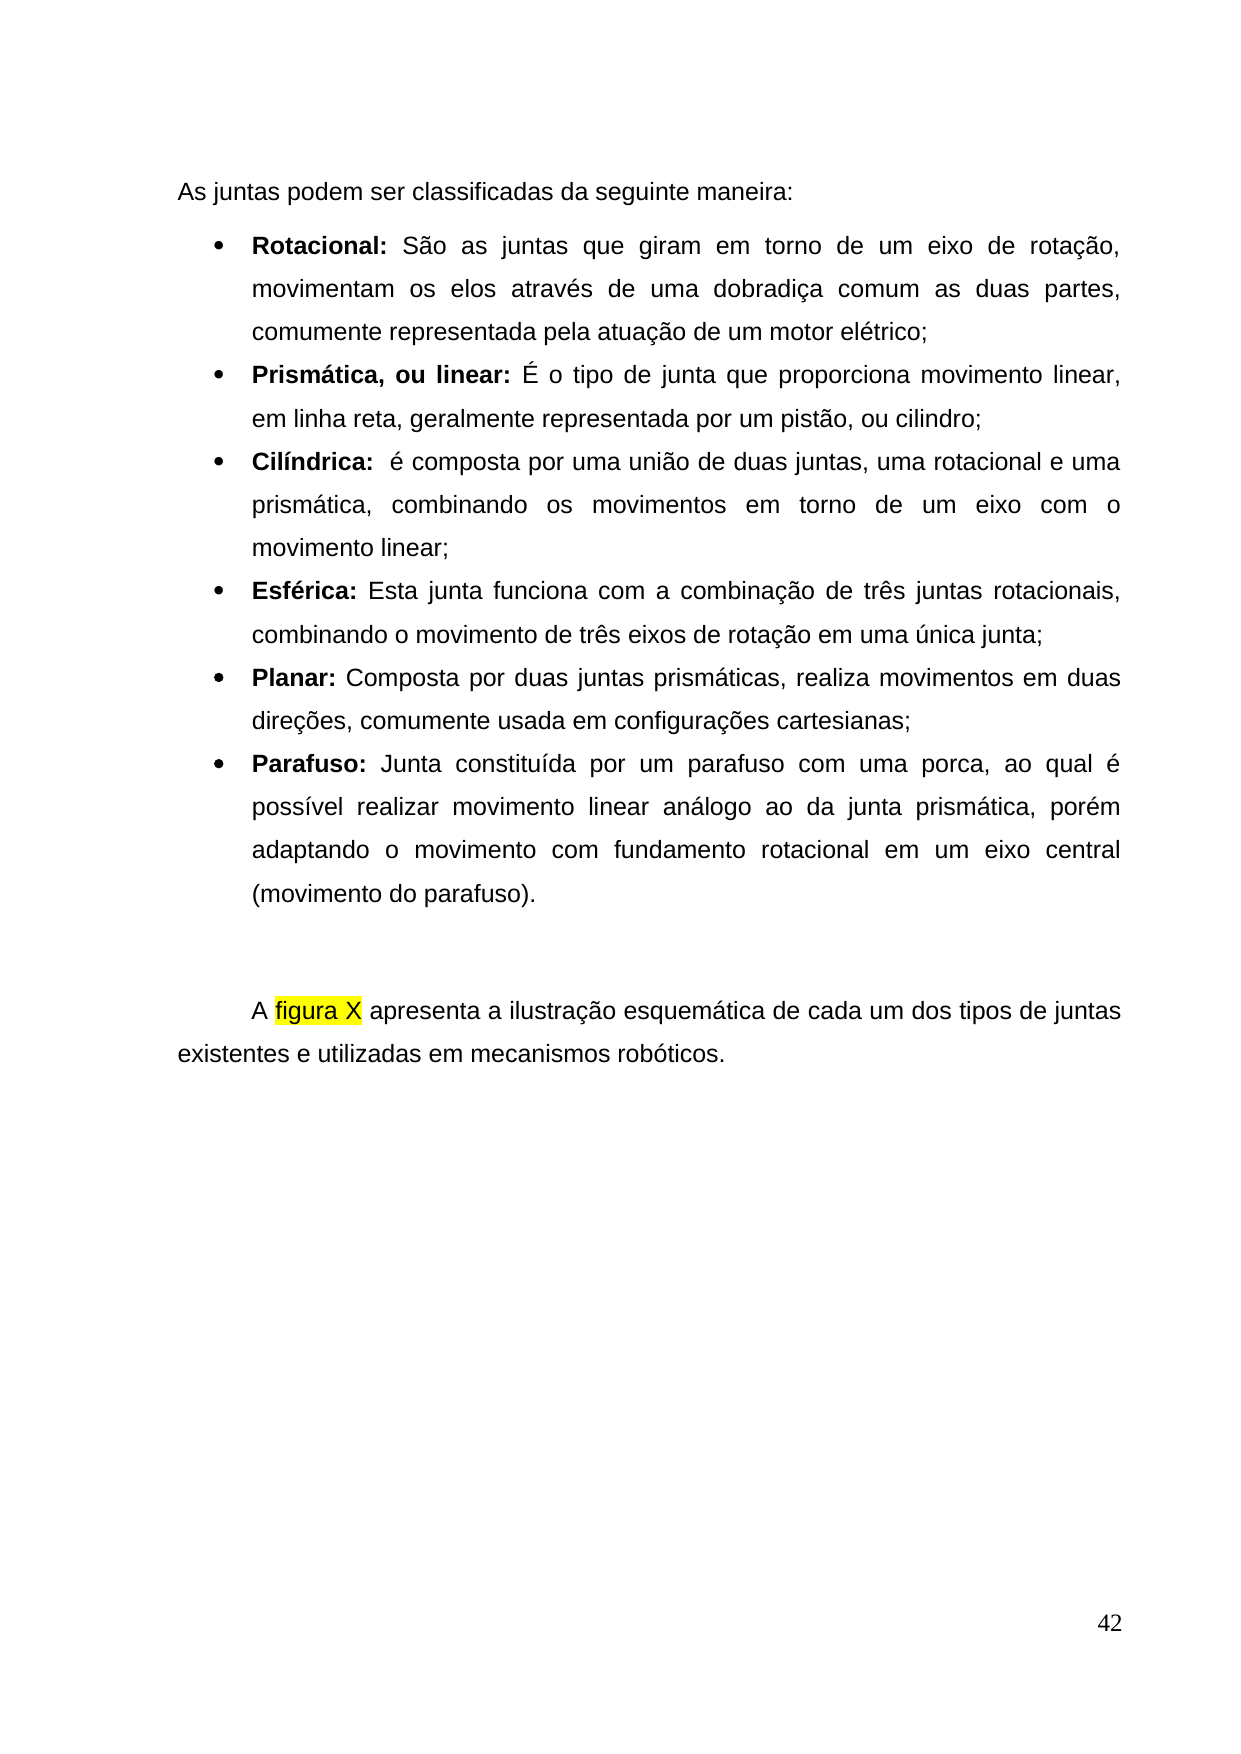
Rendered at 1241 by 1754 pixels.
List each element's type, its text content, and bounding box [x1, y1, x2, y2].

list Parafuso: Junta constituída por um parafuso com uma porca, ao qual é possível realizar movimento linear análogo ao da junta prismática, porém adaptando o movimento com fundamento rotacional em um eixo central (movimento do parafuso). [214, 749, 1122, 907]
list Planar: Composta por duas juntas prismáticas, realiza movimentos em duas direções, comumente usada em configurações cartesianas; [214, 663, 1122, 735]
text A figura X apresenta a ilustração esquemática de cada um dos tipos de juntas existentes e utilizadas em mecanismos robóticos. [177, 996, 1122, 1068]
list Prismática, ou linear: É o tipo de junta que proporciona movimento linear, em linha reta, geralmente representada por um pistão, ou cilindro; [214, 361, 1122, 432]
list Esférica: Esta junta funciona com a combinação de três juntas rotacionais, combinando o movimento de três eixos de rotação em uma única junta; [214, 576, 1122, 648]
list Rotacional: São as juntas que giram em torno de um eixo de rotação, movimentam os elos através de uma dobradiça comum as duas partes, comumente representada pela atuação de um motor elétrico; [214, 231, 1122, 346]
list Cilíndrica: é composta por uma união de duas juntas, uma rotacional e uma prismática, combinando os movimentos em torno de um eixo com o movimento linear; [214, 447, 1122, 562]
text As juntas podem ser classificadas da seguinte maneira: [177, 177, 1122, 206]
